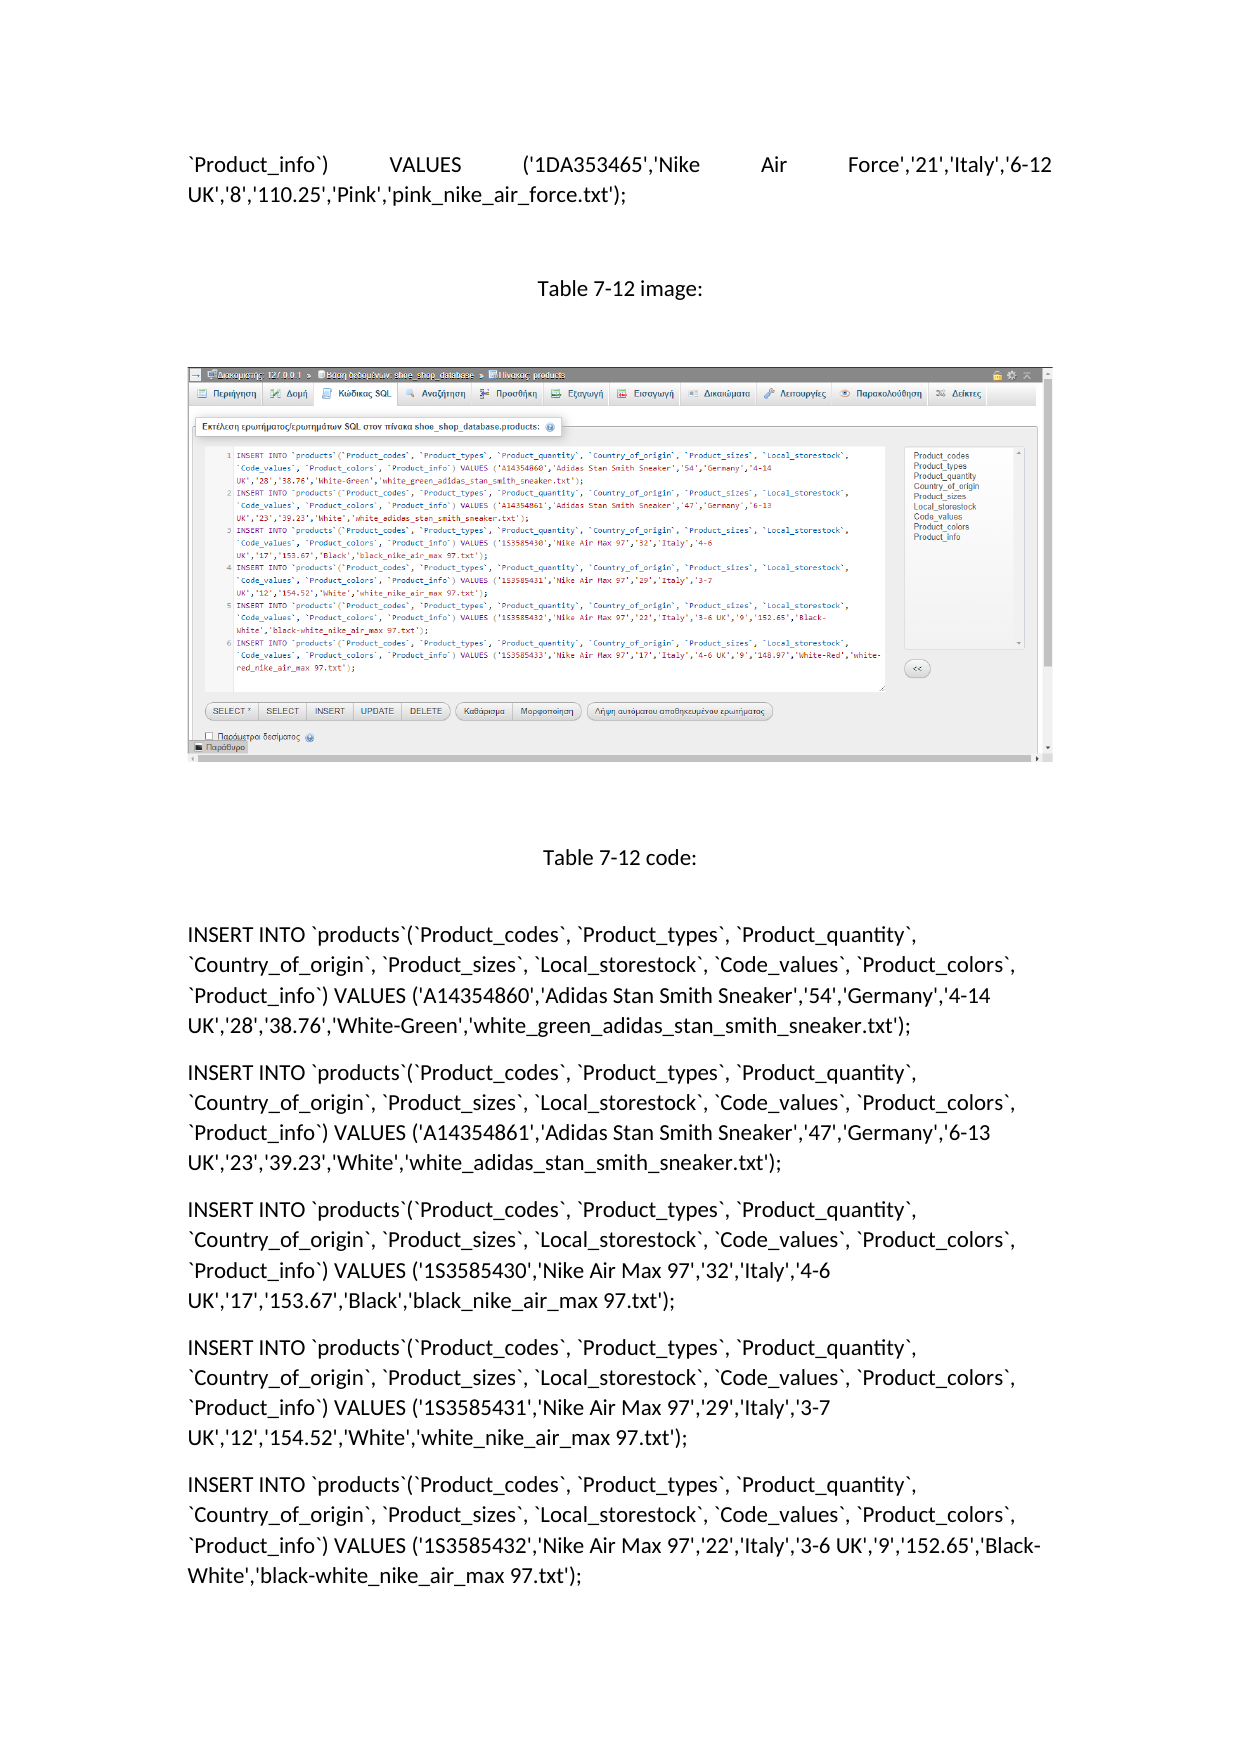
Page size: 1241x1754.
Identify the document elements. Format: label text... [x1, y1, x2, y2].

picture [187, 367, 1053, 762]
text Table 7-12 image: [187, 274, 1053, 302]
text INSERT INTO `products`(`Product_codes`, `Product_types`, `Product_quantity`, `Country_of_origin`, `Product_sizes`, `Local_storestock`, `Code_values`, `Product_colors`, `Product_info`) VALUES ('A14354860','Adidas Stan Smith Sneaker','54','Germany','4-14 UK','28','38.76','White-Green','white_green_adidas_stan_smith_sneaker.txt'); [187, 920, 1053, 1039]
text Table 7-12 code: [187, 762, 1053, 902]
text INSERT INTO `products`(`Product_codes`, `Product_types`, `Product_quantity`, `Country_of_origin`, `Product_sizes`, `Local_storestock`, `Code_values`, `Product_colors`, `Product_info`) VALUES ('1S3585431','Nike Air Max 97','29','Italy','3-7 UK','12','154.52','White','white_nike_air_max 97.txt'); [187, 1333, 1053, 1452]
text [187, 150, 1053, 208]
text INSERT INTO `products`(`Product_codes`, `Product_types`, `Product_quantity`, `Country_of_origin`, `Product_sizes`, `Local_storestock`, `Code_values`, `Product_colors`, `Product_info`) VALUES ('1S3585430','Nike Air Max 97','32','Italy','4-6 UK','17','153.67','Black','black_nike_air_max 97.txt'); [187, 1195, 1053, 1314]
text INSERT INTO `products`(`Product_codes`, `Product_types`, `Product_quantity`, `Country_of_origin`, `Product_sizes`, `Local_storestock`, `Code_values`, `Product_colors`, `Product_info`) VALUES ('A14354861','Adidas Stan Smith Sneaker','47','Germany','6-13 UK','23','39.23','White','white_adidas_stan_smith_sneaker.txt'); [187, 1058, 1053, 1177]
text INSERT INTO `products`(`Product_codes`, `Product_types`, `Product_quantity`, `Country_of_origin`, `Product_sizes`, `Local_storestock`, `Code_values`, `Product_colors`, `Product_info`) VALUES ('1S3585432','Nike Air Max 97','22','Italy','3-6 UK','9','152.65','Black-White','black-white_nike_air_max 97.txt'); [187, 1470, 1053, 1589]
